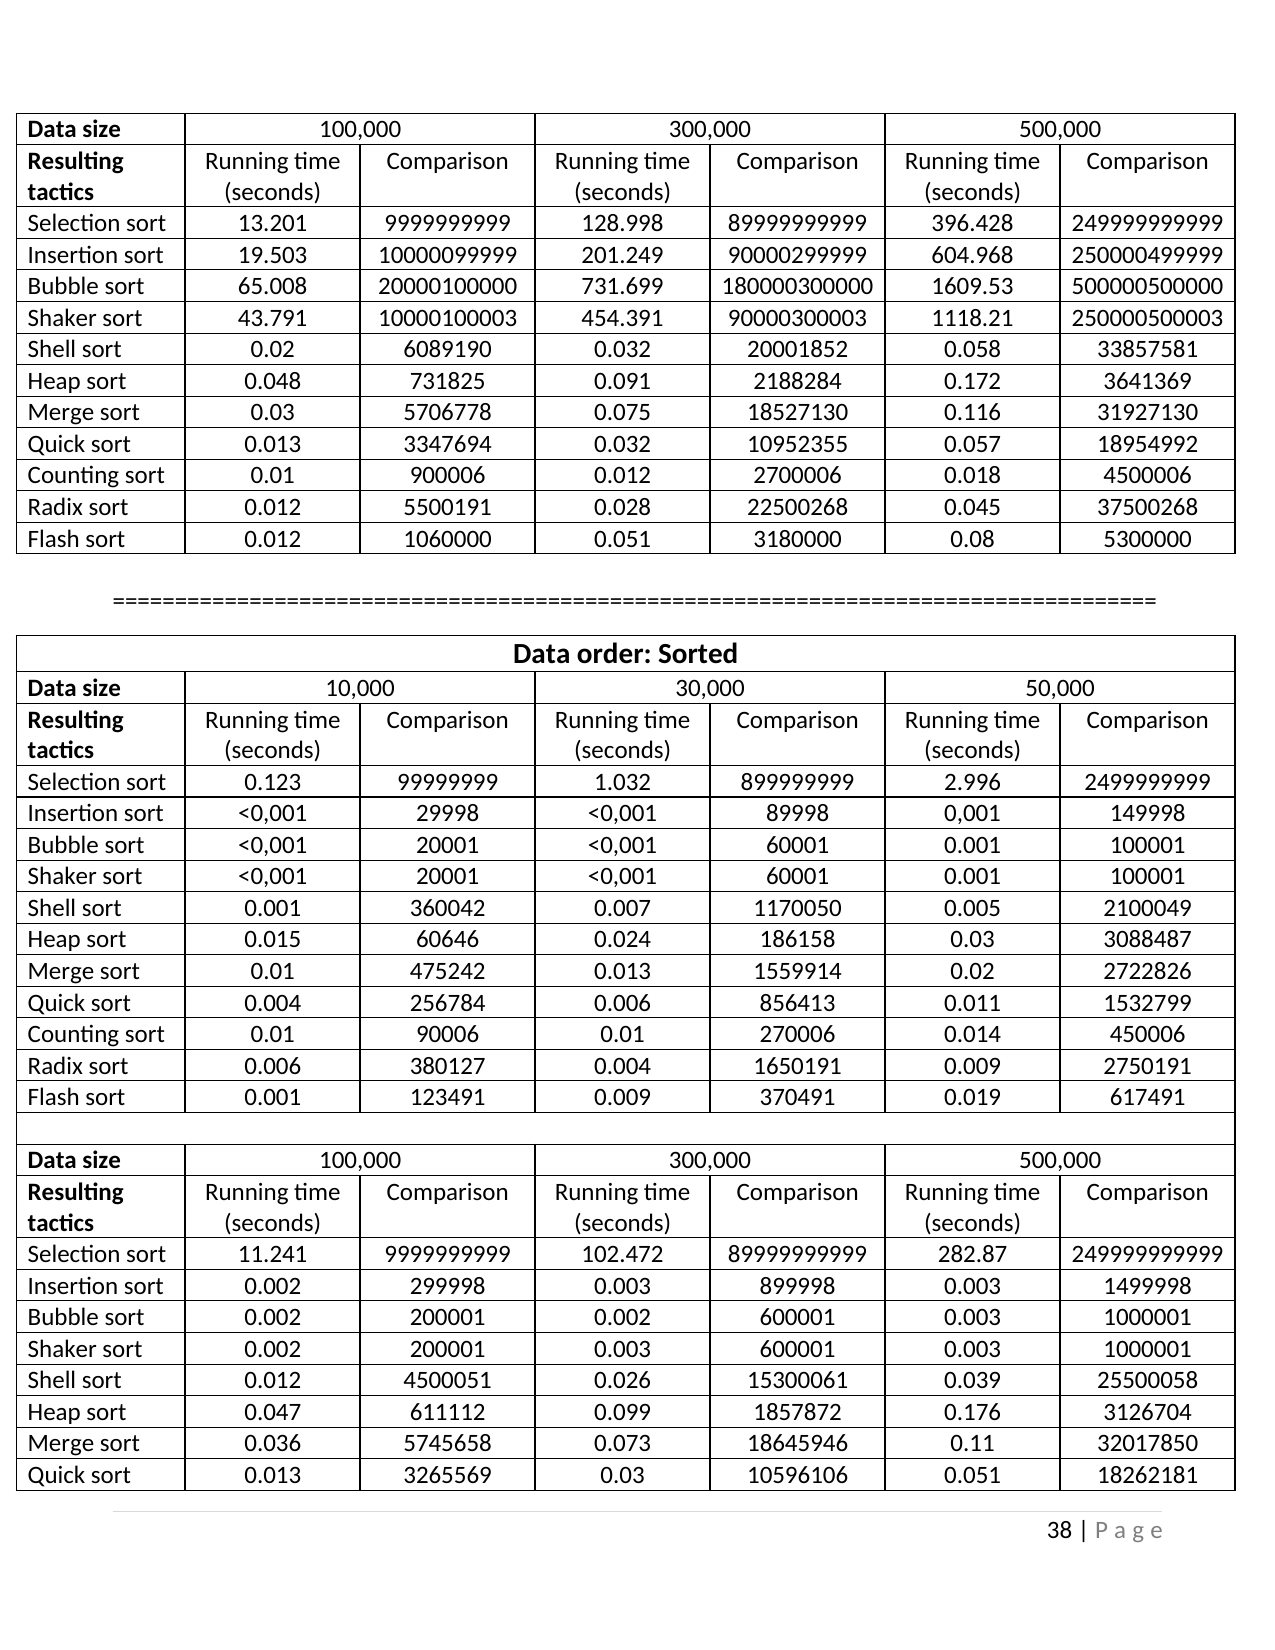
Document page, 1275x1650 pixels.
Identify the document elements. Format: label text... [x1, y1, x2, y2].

table_cell 10000099999 [361, 239, 534, 269]
table_cell Counting sort [17, 1018, 184, 1049]
table_cell 1118.21 [886, 302, 1059, 332]
table_cell 0.006 [186, 1050, 359, 1080]
table_cell 2700006 [711, 460, 884, 490]
table_cell 899998 [711, 1270, 884, 1300]
table_cell 19.503 [186, 239, 359, 269]
table_cell 0.051 [536, 523, 709, 553]
table_cell 0.003 [536, 1333, 709, 1363]
table_cell 100,000 [186, 114, 534, 144]
table_cell 5706778 [361, 397, 534, 427]
table_cell 102.472 [536, 1238, 709, 1269]
table_cell 250000499999 [1061, 239, 1234, 269]
table_cell 2750191 [1061, 1050, 1234, 1080]
table_cell 18954992 [1061, 428, 1234, 459]
table_cell Merge sort [17, 397, 184, 427]
table_cell 0.099 [536, 1396, 709, 1427]
table_cell 18645946 [711, 1428, 884, 1458]
table_cell 11.241 [186, 1238, 359, 1269]
table_cell 3088487 [1061, 924, 1234, 954]
table_cell 4500006 [1061, 460, 1234, 490]
table_cell 1609.53 [886, 270, 1059, 301]
table_cell 2499999999 [1061, 766, 1234, 796]
table_cell 0.048 [186, 365, 359, 396]
table_cell 0.002 [186, 1270, 359, 1300]
table_cell 18527130 [711, 397, 884, 427]
table_cell 396.428 [886, 207, 1059, 238]
table_cell 899999999 [711, 766, 884, 796]
table_cell 900006 [361, 460, 534, 490]
table_cell 0.001 [186, 892, 359, 923]
table_cell 731825 [361, 365, 534, 396]
table_cell 0.024 [536, 924, 709, 954]
table_cell 0.012 [186, 491, 359, 522]
table_cell 450006 [1061, 1018, 1234, 1049]
table_cell Data size [17, 114, 184, 144]
table_cell 0.003 [886, 1270, 1059, 1300]
table_cell Shaker sort [17, 302, 184, 332]
table_cell 0.002 [536, 1301, 709, 1332]
table_cell 0.012 [186, 1365, 359, 1395]
table_cell 5745658 [361, 1428, 534, 1458]
table_cell 10000100003 [361, 302, 534, 332]
table_cell Resulting tactics [17, 704, 184, 765]
table_cell Data size [17, 1145, 184, 1175]
table_cell 0.002 [186, 1333, 359, 1363]
table_cell 13.201 [186, 207, 359, 238]
table_cell 2100049 [1061, 892, 1234, 923]
table_cell Resulting tactics [17, 1176, 184, 1237]
table_cell <0,001 [536, 829, 709, 859]
table_cell Heap sort [17, 924, 184, 954]
table_cell 37500268 [1061, 491, 1234, 522]
table_cell 0.001 [886, 829, 1059, 859]
table_cell Running time (seconds) [536, 1176, 709, 1237]
table_cell 0.018 [886, 460, 1059, 490]
table_cell <0,001 [186, 861, 359, 891]
table_cell 0.001 [186, 1081, 359, 1112]
table_cell Insertion sort [17, 239, 184, 269]
table_cell Running time (seconds) [186, 1176, 359, 1237]
table_cell 454.391 [536, 302, 709, 332]
table_cell <0,001 [536, 798, 709, 828]
table_cell 90000299999 [711, 239, 884, 269]
table_cell 0.058 [886, 334, 1059, 364]
table_cell Data size [17, 672, 184, 703]
table_cell 0.013 [186, 1459, 359, 1490]
table_cell 31927130 [1061, 397, 1234, 427]
table_cell 20000100000 [361, 270, 534, 301]
table_cell Shaker sort [17, 1333, 184, 1363]
table_cell 50,000 [886, 672, 1234, 703]
table_cell <0,001 [186, 829, 359, 859]
table_cell 617491 [1061, 1081, 1234, 1112]
table_cell 60001 [711, 861, 884, 891]
table_cell Running time (seconds) [536, 704, 709, 765]
table_cell [17, 1113, 1234, 1143]
table_cell 100,000 [186, 1145, 534, 1175]
table_cell Shell sort [17, 892, 184, 923]
table_cell 33857581 [1061, 334, 1234, 364]
table_cell 200001 [361, 1333, 534, 1363]
table_cell 0.02 [886, 955, 1059, 986]
table_cell 5500191 [361, 491, 534, 522]
table_cell Shell sort [17, 1365, 184, 1395]
table_cell 0.123 [186, 766, 359, 796]
table_cell 0.08 [886, 523, 1059, 553]
text ==================================================================================== [112, 585, 1162, 615]
table_cell 249999999999 [1061, 1238, 1234, 1269]
table_cell 0,001 [886, 798, 1059, 828]
table_cell 9999999999 [361, 207, 534, 238]
table_cell 300,000 [536, 1145, 884, 1175]
table_cell 3347694 [361, 428, 534, 459]
table_cell Comparison [711, 1176, 884, 1237]
table_cell 0.116 [886, 397, 1059, 427]
table_cell Quick sort [17, 1459, 184, 1490]
table_cell 0.003 [536, 1270, 709, 1300]
table_cell Quick sort [17, 428, 184, 459]
table_cell 43.791 [186, 302, 359, 332]
table_cell Radix sort [17, 1050, 184, 1080]
table_cell 123491 [361, 1081, 534, 1112]
table_cell 0.032 [536, 334, 709, 364]
table_cell Comparison [361, 145, 534, 206]
table_cell 0.011 [886, 987, 1059, 1017]
table_cell Selection sort [17, 1238, 184, 1269]
table_cell Comparison [711, 145, 884, 206]
table_cell 380127 [361, 1050, 534, 1080]
table_cell <0,001 [536, 861, 709, 891]
table_cell 0.01 [186, 1018, 359, 1049]
table_cell Shell sort [17, 334, 184, 364]
table_cell 0.172 [886, 365, 1059, 396]
table_cell 500,000 [886, 1145, 1234, 1175]
table_cell 0.009 [886, 1050, 1059, 1080]
table_cell Comparison [361, 704, 534, 765]
table_cell Merge sort [17, 1428, 184, 1458]
table_cell 0.03 [536, 1459, 709, 1490]
table_cell 89999999999 [711, 207, 884, 238]
table_cell Insertion sort [17, 798, 184, 828]
table_cell 60001 [711, 829, 884, 859]
table_cell Running time (seconds) [886, 145, 1059, 206]
table_cell 0.02 [186, 334, 359, 364]
table_cell 500000500000 [1061, 270, 1234, 301]
table_cell 5300000 [1061, 523, 1234, 553]
table_cell 0.013 [536, 955, 709, 986]
table_cell 0.003 [886, 1333, 1059, 1363]
table_cell 15300061 [711, 1365, 884, 1395]
table_cell Counting sort [17, 460, 184, 490]
table_cell 30,000 [536, 672, 884, 703]
table_cell 1559914 [711, 955, 884, 986]
table_cell Comparison [1061, 1176, 1234, 1237]
table_cell Running time (seconds) [886, 704, 1059, 765]
table_cell 25500058 [1061, 1365, 1234, 1395]
table_cell 0.051 [886, 1459, 1059, 1490]
table_cell 1857872 [711, 1396, 884, 1427]
table_cell 2.996 [886, 766, 1059, 796]
table_cell 1499998 [1061, 1270, 1234, 1300]
table_cell 0.014 [886, 1018, 1059, 1049]
table_cell 250000500003 [1061, 302, 1234, 332]
table_cell 370491 [711, 1081, 884, 1112]
table_cell Resulting tactics [17, 145, 184, 206]
table_cell 180000300000 [711, 270, 884, 301]
table_cell Merge sort [17, 955, 184, 986]
table_cell 0.026 [536, 1365, 709, 1395]
table_cell 89998 [711, 798, 884, 828]
table_cell Insertion sort [17, 1270, 184, 1300]
table_cell 299998 [361, 1270, 534, 1300]
table_cell 20001 [361, 829, 534, 859]
table_cell 0.002 [186, 1301, 359, 1332]
table_cell Comparison [361, 1176, 534, 1237]
table_cell 3641369 [1061, 365, 1234, 396]
table_cell 1532799 [1061, 987, 1234, 1017]
table_cell 2188284 [711, 365, 884, 396]
table_cell 1060000 [361, 523, 534, 553]
table_cell 128.998 [536, 207, 709, 238]
table_cell 1000001 [1061, 1333, 1234, 1363]
table_cell Selection sort [17, 207, 184, 238]
table_cell 0.003 [886, 1301, 1059, 1332]
table_cell 1.032 [536, 766, 709, 796]
table_cell 22500268 [711, 491, 884, 522]
table_cell <0,001 [186, 798, 359, 828]
table_cell 0.019 [886, 1081, 1059, 1112]
table_cell 0.075 [536, 397, 709, 427]
table_cell 90006 [361, 1018, 534, 1049]
table_cell 0.01 [186, 955, 359, 986]
table_cell 249999999999 [1061, 207, 1234, 238]
table_cell Comparison [1061, 145, 1234, 206]
table_cell 2722826 [1061, 955, 1234, 986]
table_cell 20001 [361, 861, 534, 891]
table_cell 0.004 [536, 1050, 709, 1080]
table_cell 0.015 [186, 924, 359, 954]
table_cell 0.001 [886, 861, 1059, 891]
table_cell Flash sort [17, 1081, 184, 1112]
table_cell 0.005 [886, 892, 1059, 923]
table_cell Quick sort [17, 987, 184, 1017]
table_cell 300,000 [536, 114, 884, 144]
table_cell 256784 [361, 987, 534, 1017]
table_cell 201.249 [536, 239, 709, 269]
table_cell 100001 [1061, 829, 1234, 859]
table_cell 149998 [1061, 798, 1234, 828]
table_cell Comparison [711, 704, 884, 765]
table_cell 65.008 [186, 270, 359, 301]
table_cell 0.176 [886, 1396, 1059, 1427]
table_cell 0.057 [886, 428, 1059, 459]
table_cell Shaker sort [17, 861, 184, 891]
table_cell 10596106 [711, 1459, 884, 1490]
table_cell 18262181 [1061, 1459, 1234, 1490]
table_header Data order: Sorted [17, 636, 1234, 671]
table_cell 475242 [361, 955, 534, 986]
table_cell Flash sort [17, 523, 184, 553]
table_cell Running time (seconds) [886, 1176, 1059, 1237]
table_cell 100001 [1061, 861, 1234, 891]
table_cell 0.013 [186, 428, 359, 459]
table_cell Selection sort [17, 766, 184, 796]
table_cell Heap sort [17, 1396, 184, 1427]
table_cell Running time (seconds) [536, 145, 709, 206]
table_cell 0.045 [886, 491, 1059, 522]
table_cell 0.004 [186, 987, 359, 1017]
table_cell 731.699 [536, 270, 709, 301]
table_cell 270006 [711, 1018, 884, 1049]
table_cell 29998 [361, 798, 534, 828]
table_cell 0.091 [536, 365, 709, 396]
table_cell 500,000 [886, 114, 1234, 144]
table_cell 0.11 [886, 1428, 1059, 1458]
table_cell 0.039 [886, 1365, 1059, 1395]
table_cell Bubble sort [17, 270, 184, 301]
table_cell 0.007 [536, 892, 709, 923]
table_cell 0.047 [186, 1396, 359, 1427]
table_cell 0.073 [536, 1428, 709, 1458]
table_cell 856413 [711, 987, 884, 1017]
table_cell Running time (seconds) [186, 145, 359, 206]
table_cell 604.968 [886, 239, 1059, 269]
table_cell 1000001 [1061, 1301, 1234, 1332]
table_cell 20001852 [711, 334, 884, 364]
table_cell 0.009 [536, 1081, 709, 1112]
table_cell 6089190 [361, 334, 534, 364]
table_cell 0.006 [536, 987, 709, 1017]
table_cell 9999999999 [361, 1238, 534, 1269]
table_cell 0.03 [886, 924, 1059, 954]
table_cell 10952355 [711, 428, 884, 459]
table_cell 89999999999 [711, 1238, 884, 1269]
table_cell Radix sort [17, 491, 184, 522]
table_cell 282.87 [886, 1238, 1059, 1269]
table_cell 186158 [711, 924, 884, 954]
table_cell 611112 [361, 1396, 534, 1427]
table_cell 600001 [711, 1333, 884, 1363]
table_cell 60646 [361, 924, 534, 954]
table_cell 0.028 [536, 491, 709, 522]
table_cell Heap sort [17, 365, 184, 396]
table_cell 0.032 [536, 428, 709, 459]
table_cell 0.01 [536, 1018, 709, 1049]
table_cell 90000300003 [711, 302, 884, 332]
table_cell Bubble sort [17, 829, 184, 859]
table_cell 32017850 [1061, 1428, 1234, 1458]
table_cell 600001 [711, 1301, 884, 1332]
table_cell 0.012 [536, 460, 709, 490]
table_cell 99999999 [361, 766, 534, 796]
table_cell Bubble sort [17, 1301, 184, 1332]
table_cell 200001 [361, 1301, 534, 1332]
table_cell 10,000 [186, 672, 534, 703]
table_cell 3265569 [361, 1459, 534, 1490]
table_cell 1170050 [711, 892, 884, 923]
table_cell 4500051 [361, 1365, 534, 1395]
table_cell 1650191 [711, 1050, 884, 1080]
table_cell 3126704 [1061, 1396, 1234, 1427]
table_cell Running time (seconds) [186, 704, 359, 765]
table_cell 0.03 [186, 397, 359, 427]
table_cell 3180000 [711, 523, 884, 553]
table_cell 360042 [361, 892, 534, 923]
table_cell 0.012 [186, 523, 359, 553]
table_cell Comparison [1061, 704, 1234, 765]
table_cell 0.036 [186, 1428, 359, 1458]
table_cell 0.01 [186, 460, 359, 490]
